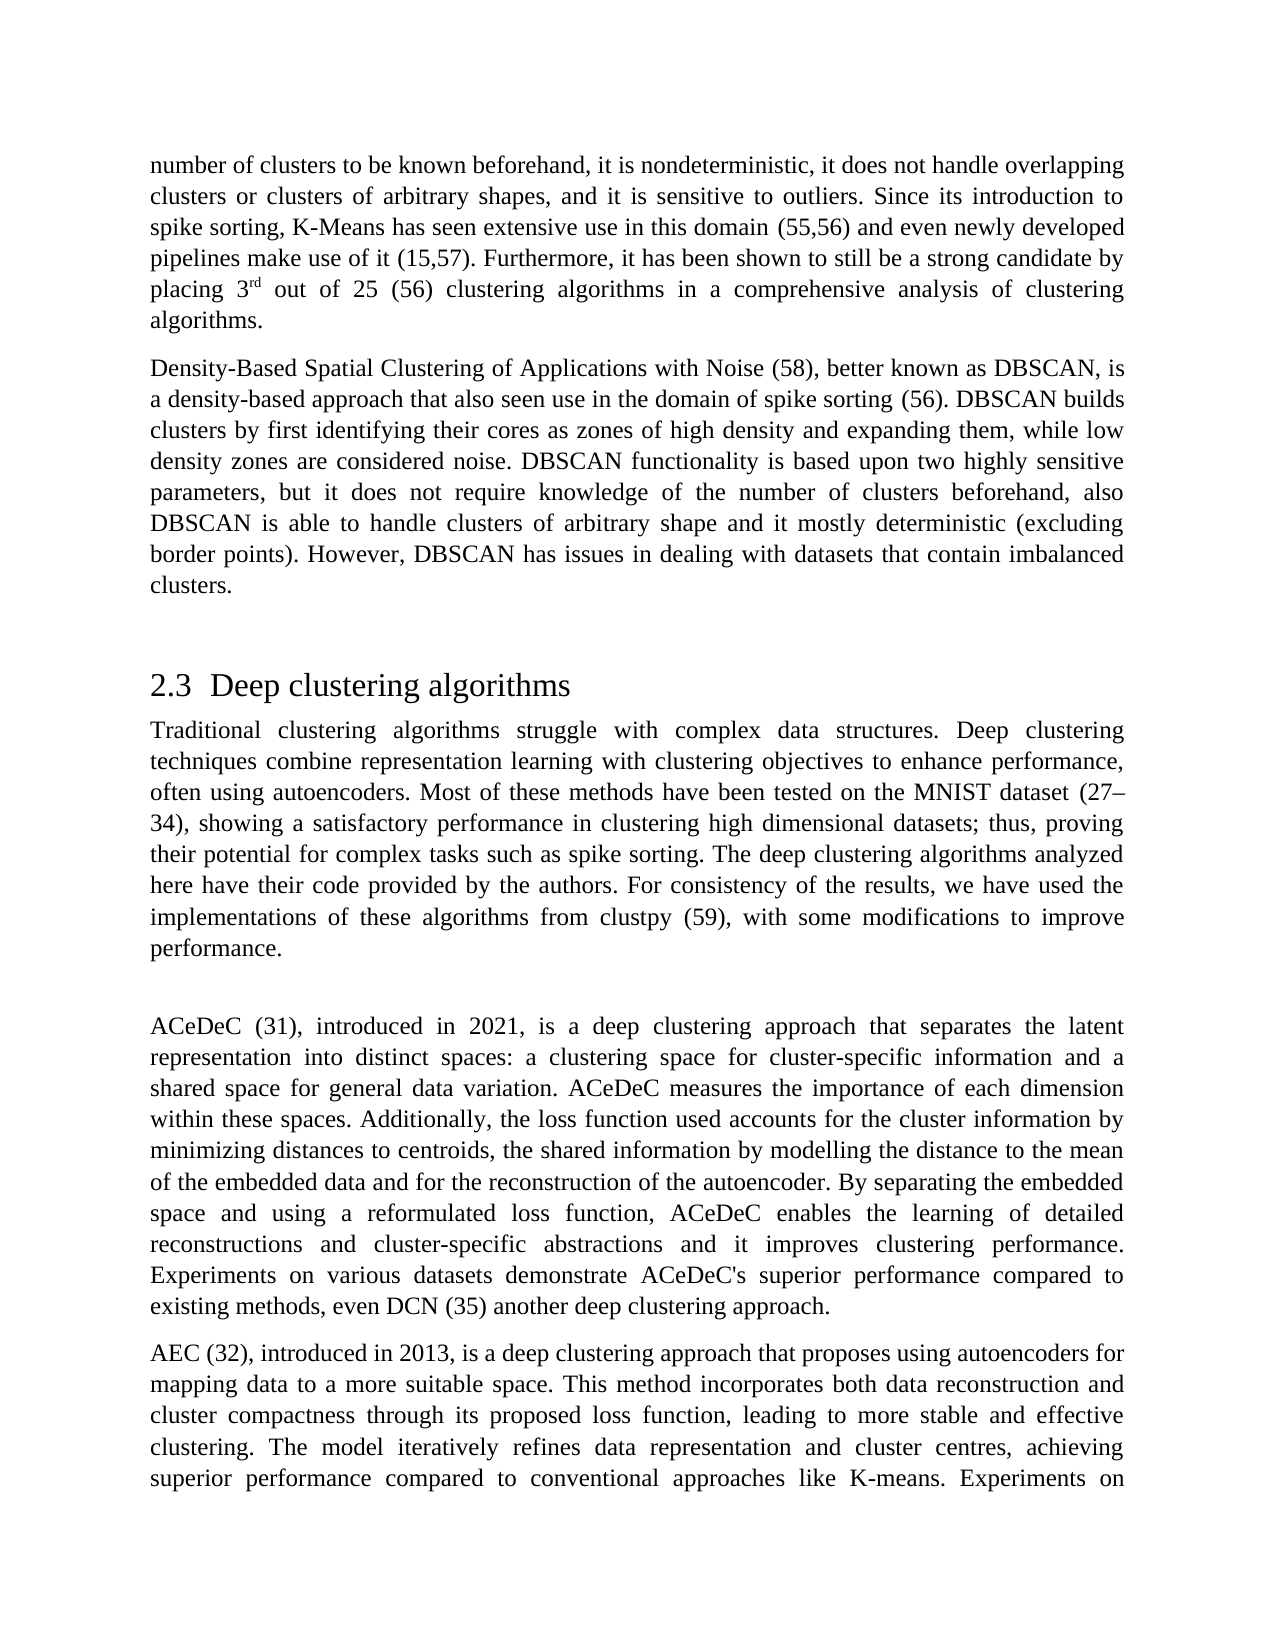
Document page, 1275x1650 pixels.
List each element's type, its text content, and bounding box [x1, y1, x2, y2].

text Density-Based Spatial Clustering of Applications with Noise (58), better known as DBSCAN, is a density-based approach that also seen use in the domain of spike sorting (56). DBSCAN builds clusters by first identifying their cores as zones of high density and expanding them, while low density zones are considered noise. DBSCAN functionality is based upon two highly sensitive parameters, but it does not require knowledge of the number of clusters beforehand, also DBSCAN is able to handle clusters of arbitrary shape and it mostly deterministic (excluding border points). However, DBSCAN has issues in dealing with datasets that contain imbalanced clusters. [150, 353, 1125, 599]
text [150, 150, 1125, 334]
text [150, 1338, 1125, 1491]
text ACeDeC (31), introduced in 2021, is a deep clustering approach that separates the latent representation into distinct spaces: a clustering space for cluster-specific information and a shared space for general data variation. ACeDeC measures the importance of each dimension within these spaces. Additionally, the loss function used accounts for the cluster information by minimizing distances to centroids, the shared information by modelling the distance to the mean of the embedded data and for the reconstruction of the autoencoder. By separating the embedded space and using a reformulated loss function, ACeDeC enables the learning of detailed reconstructions and cluster-specific abstractions and it improves clustering performance. Experiments on various datasets demonstrate ACeDeC's superior performance compared to existing methods, even DCN (35) another deep clustering approach. [150, 980, 1125, 1319]
subtitle Deep clustering algorithms [150, 666, 1125, 704]
text Traditional clustering algorithms struggle with complex data structures. Deep clustering techniques combine representation learning with clustering objectives to enhance performance, often using autoencoders. Most of these methods have been tested on the MNIST dataset (27–34), showing a satisfactory performance in clustering high dimensional datasets; thus, proving their potential for complex tasks such as spike sorting. The deep clustering algorithms analyzed here have their code provided by the authors. For consistency of the results, we have used the implementations of these algorithms from clustpy (59), with some modifications to improve performance. [150, 715, 1125, 961]
